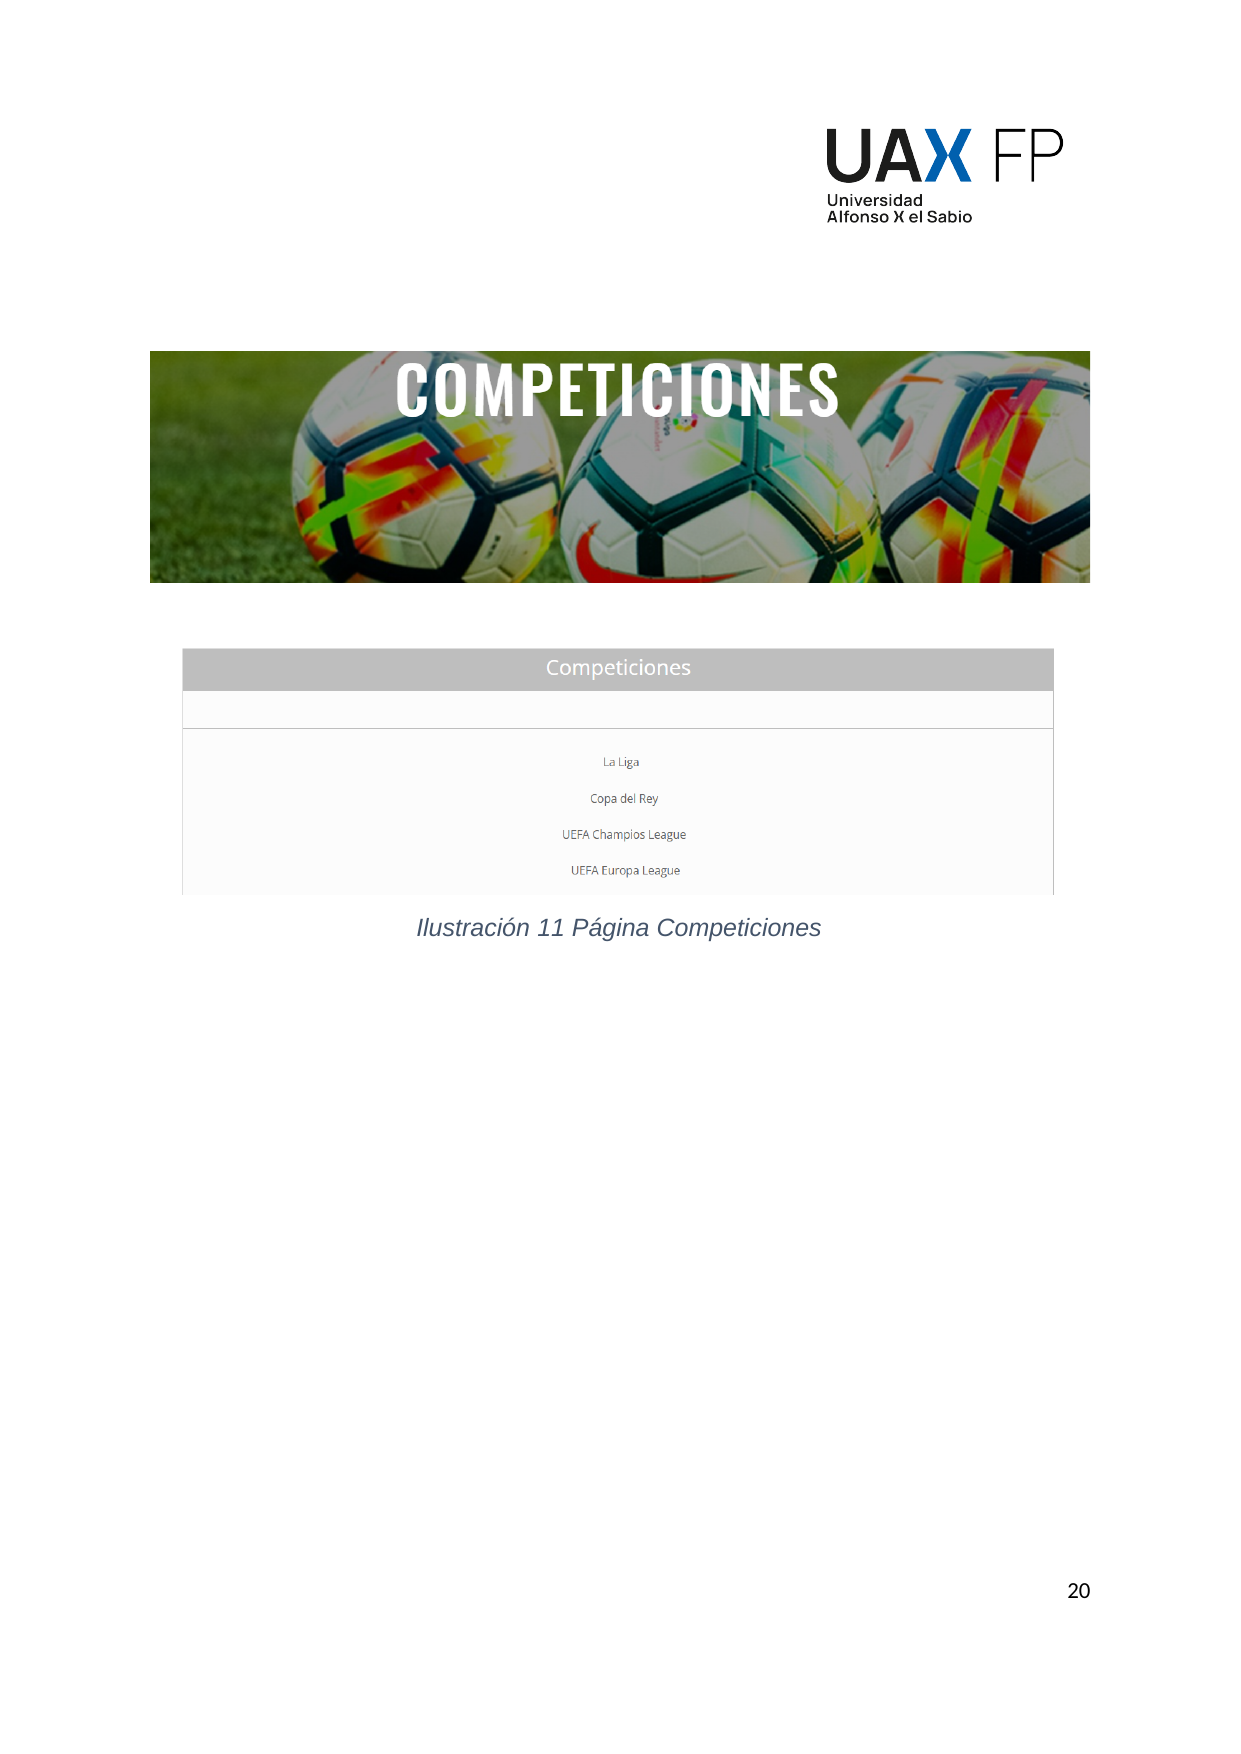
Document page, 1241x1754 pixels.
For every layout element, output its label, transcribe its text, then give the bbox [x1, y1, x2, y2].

picture [800, 103, 1089, 249]
picture [150, 351, 1091, 895]
text Ilustración 11 Página Competiciones [150, 913, 1090, 942]
